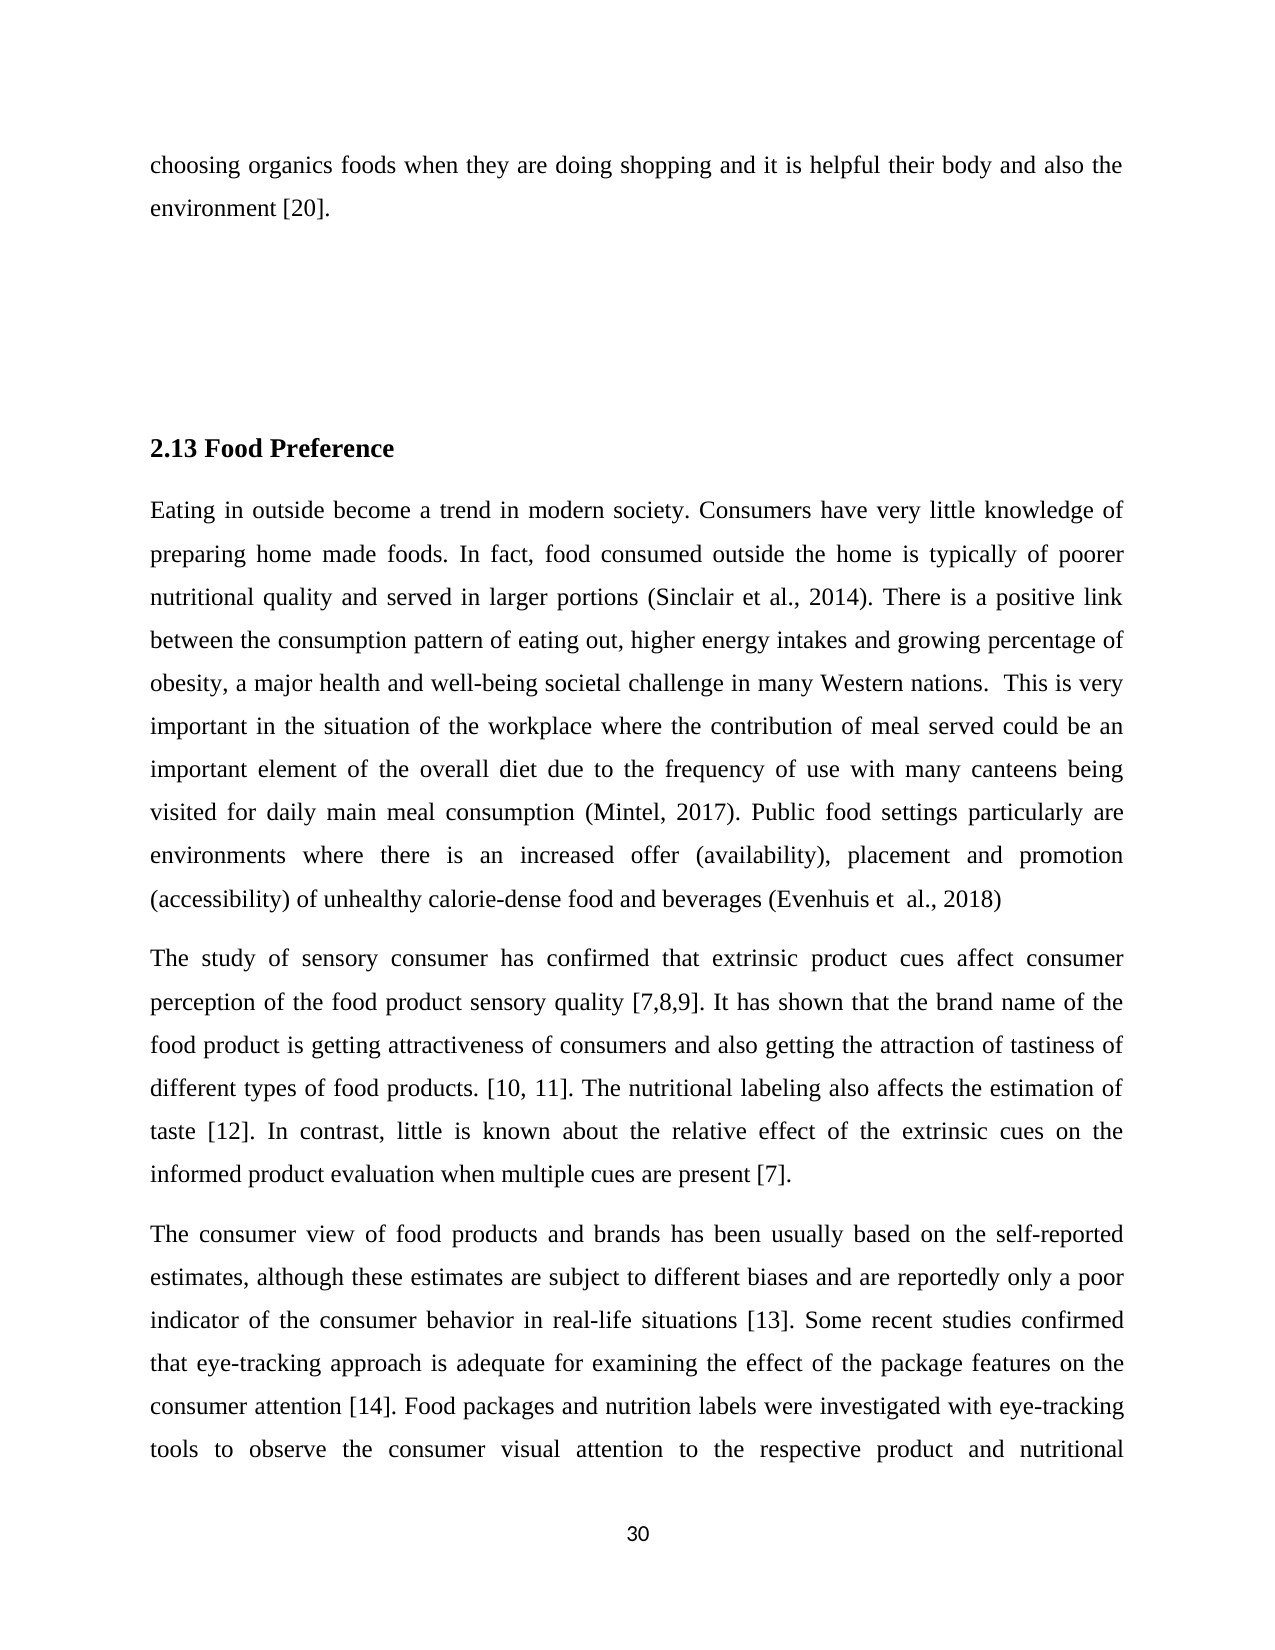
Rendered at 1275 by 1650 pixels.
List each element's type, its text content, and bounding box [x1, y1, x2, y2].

text The study of sensory consumer has confirmed that extrinsic product cues affect consumer perception of the food product sensory quality [7,8,9]. It has shown that the brand name of the food product is getting attractiveness of consumers and also getting the attraction of tastiness of different types of food products. [10, 11]. The nutritional labeling also affects the estimation of taste [12]. In contrast, little is known about the relative effect of the extrinsic cues on the informed product evaluation when multiple cues are present [7]. [150, 943, 1125, 1188]
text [150, 150, 1125, 222]
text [150, 1219, 1125, 1463]
text Eating in outside become a trend in modern society. Consumers have very little knowledge of preparing home made foods. In fact, food consumed outside the home is typically of poorer nutritional quality and served in larger portions (Sinclair et al., 2014). There is a positive link between the consumption pattern of eating out, higher energy intakes and growing percentage of obesity, a major health and well-being societal challenge in many Western nations. This is very important in the situation of the workplace where the contribution of meal served could be an important element of the overall diet due to the frequency of use with many canteens being visited for daily main meal consumption (Mintel, 2017). Public food settings particularly are environments where there is an increased offer (availability), placement and promotion (accessibility) of unhealthy calorie-dense food and beverages (Evenhuis et al., 2018) [150, 496, 1125, 912]
text 2.13 Food Preference [150, 432, 1125, 463]
